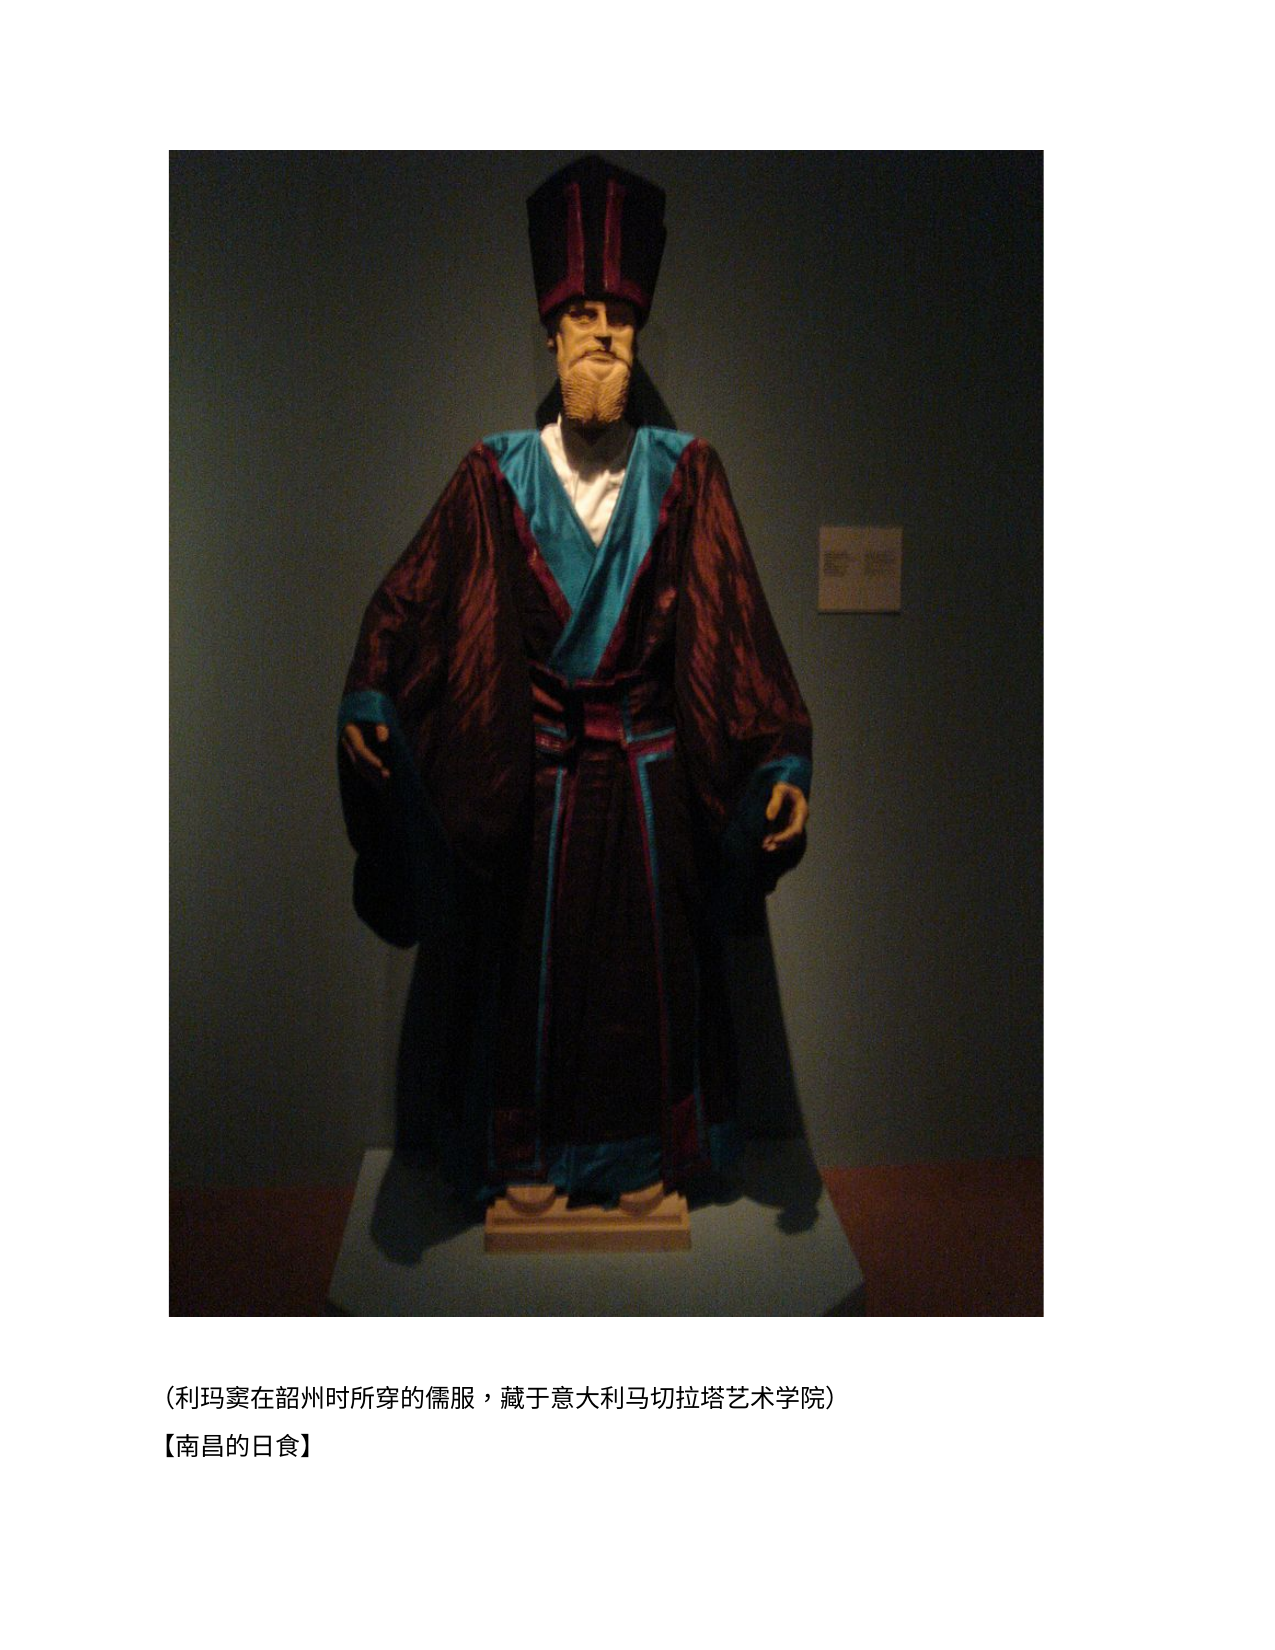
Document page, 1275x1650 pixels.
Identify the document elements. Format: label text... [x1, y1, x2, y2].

text 【南昌的日食】 [150, 1433, 1125, 1462]
text （利玛窦在韶州时所穿的儒服，藏于意大利马切拉塔艺术学院） [150, 1385, 1125, 1414]
picture [168, 150, 1044, 1317]
